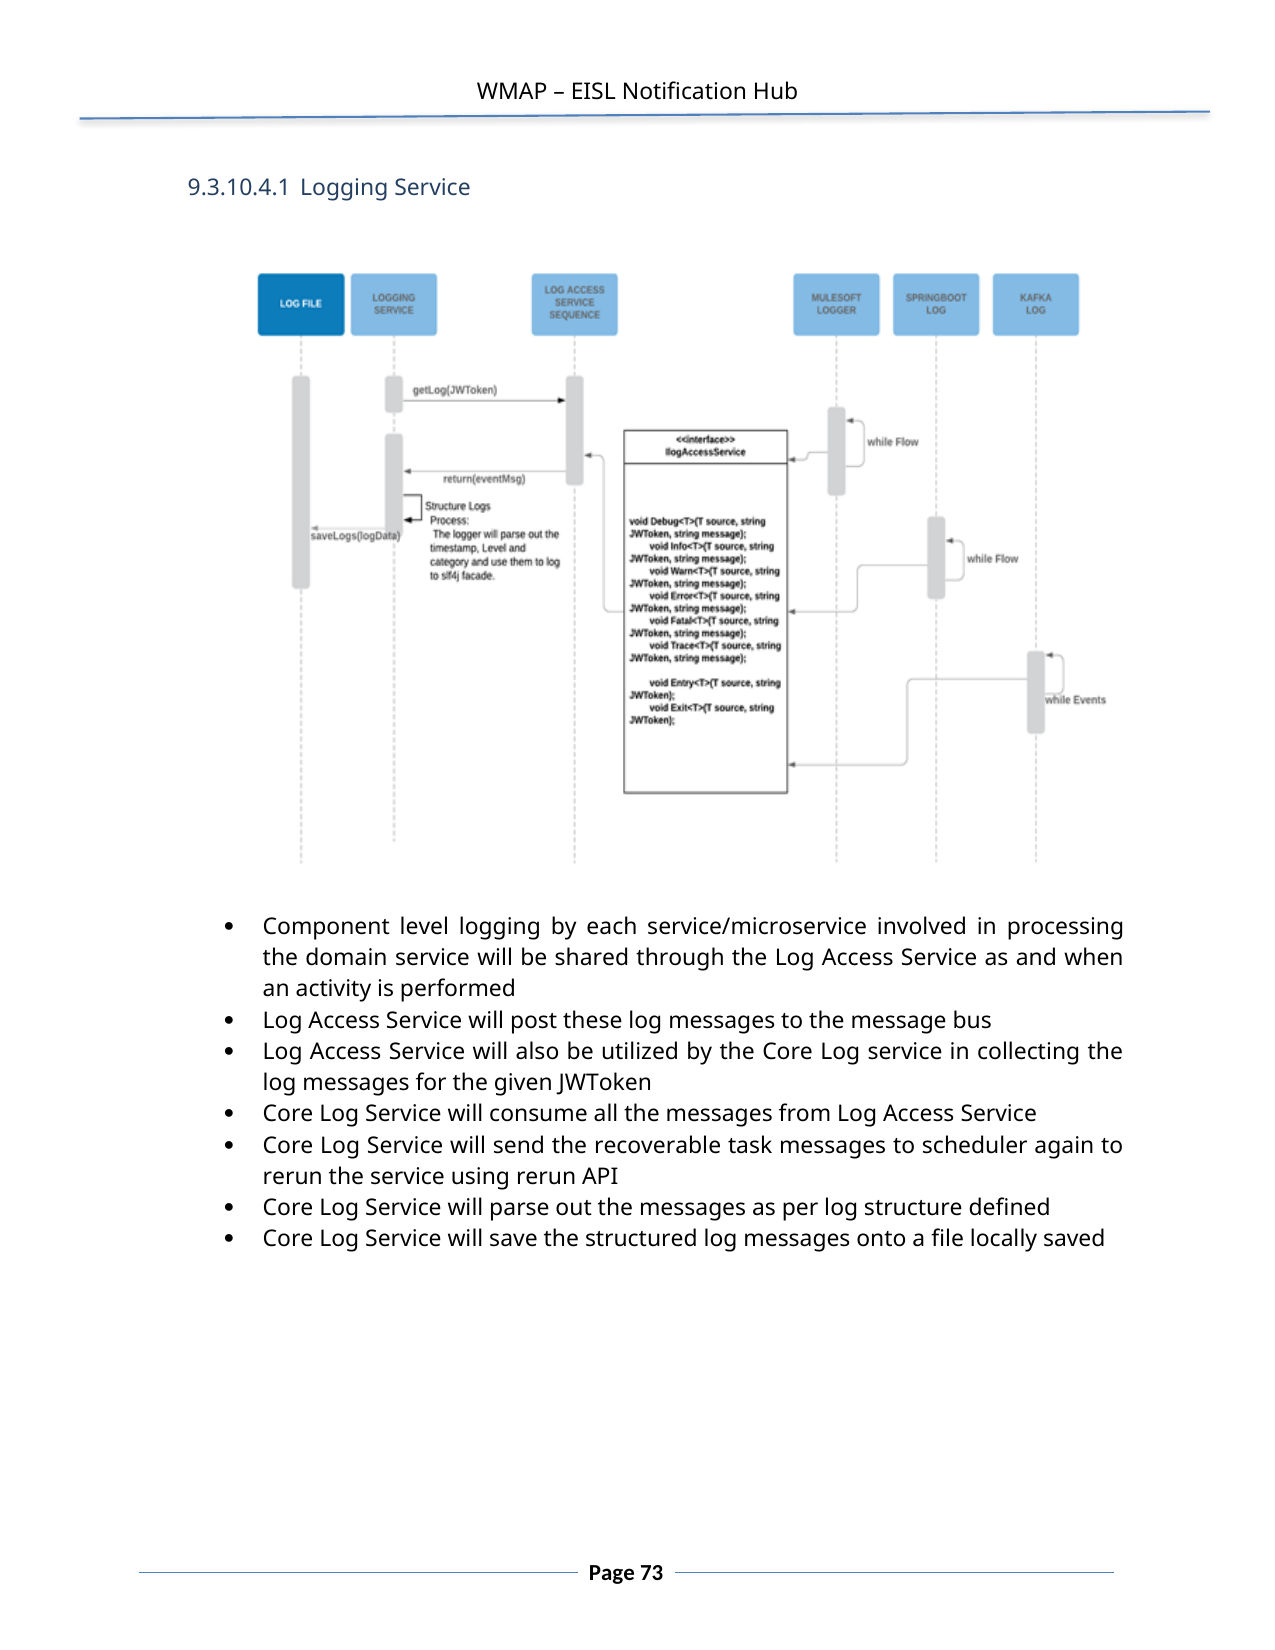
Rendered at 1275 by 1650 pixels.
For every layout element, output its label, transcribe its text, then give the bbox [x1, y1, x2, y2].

list Log Access Service will also be utilized by the Core Log service in collecting the log messages for the given JWToken [225, 1035, 1125, 1097]
list Core Log Service will send the recoverable task messages to scheduler again to rerun the service using rerun API [225, 1129, 1125, 1191]
list Core Log Service will consume all the messages from Log Access Service [225, 1097, 1125, 1129]
subtitle Logging Service [187, 171, 1125, 202]
list Core Log Service will save the structured log messages onto a file locally saved [225, 1222, 1125, 1254]
list Core Log Service will parse out the messages as per log structure defined [225, 1191, 1125, 1222]
list Log Access Service will post these log messages to the message bus [225, 1004, 1125, 1035]
list Component level logging by each service/microservice involved in processing the domain service will be shared through the Log Access Service as and when an activity is performed [225, 910, 1125, 1004]
